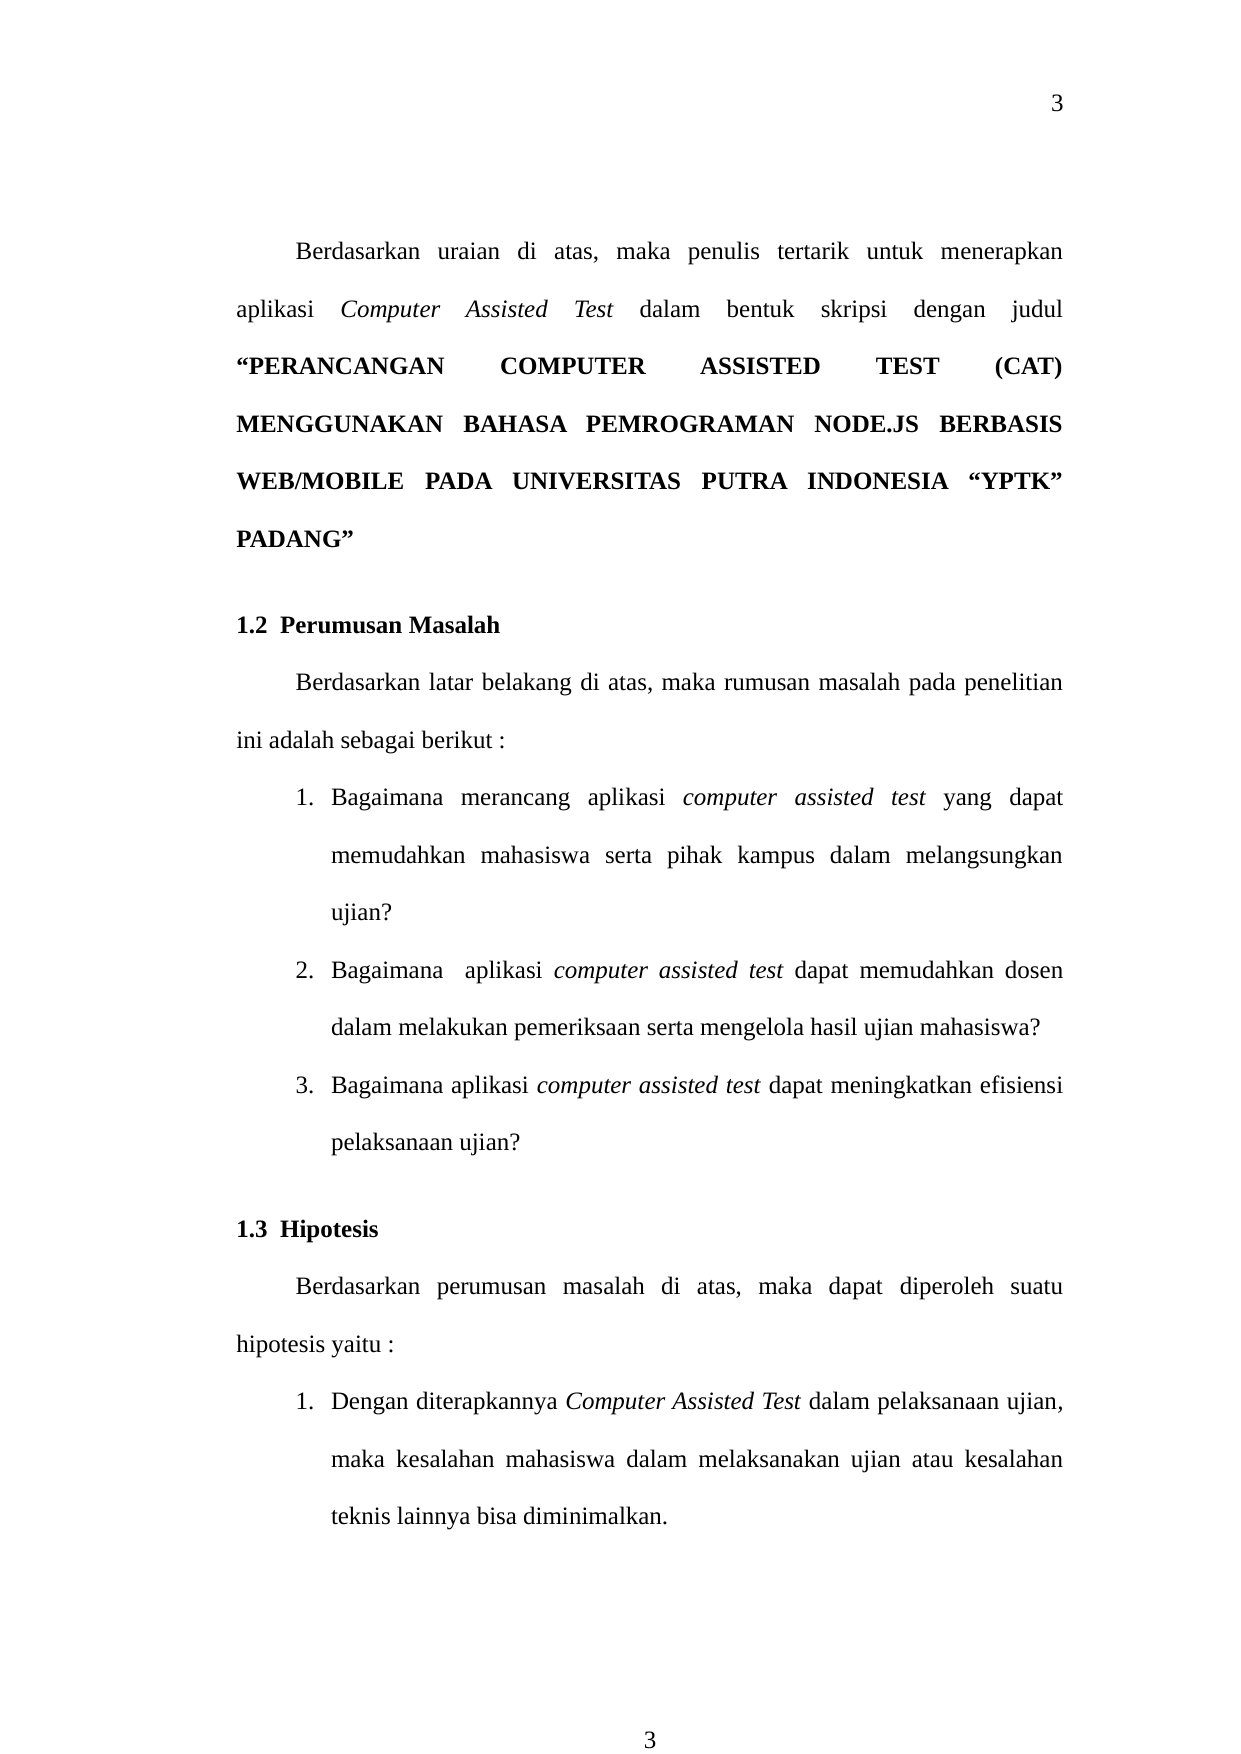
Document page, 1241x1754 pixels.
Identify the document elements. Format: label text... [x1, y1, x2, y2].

list Bagaimana merancang aplikasi computer assisted test yang dapat memudahkan mahasiswa serta pihak kampus dalam melangsungkan ujian? [295, 782, 1063, 926]
text Berdasarkan latar belakang di atas, maka rumusan masalah pada penelitian ini adalah sebagai berikut : [236, 667, 1063, 754]
list Dengan diterapkannya Computer Assisted Test dalam pelaksanaan ujian, maka kesalahan mahasiswa dalam melaksanakan ujian atau kesalahan teknis lainnya bisa diminimalkan. [295, 1386, 1063, 1530]
list Bagaimana aplikasi computer assisted test dapat memudahkan dosen dalam melakukan pemeriksaan serta mengelola hasil ujian mahasiswa? [295, 955, 1063, 1041]
list Perumusan Masalah [236, 610, 1063, 639]
list Bagaimana aplikasi computer assisted test dapat meningkatkan efisiensi pelaksanaan ujian? [295, 1070, 1063, 1156]
text Berdasarkan perumusan masalah di atas, maka dapat diperoleh suatu hipotesis yaitu : [236, 1271, 1063, 1357]
text Berdasarkan uraian di atas, maka penulis tertarik untuk menerapkan aplikasi Computer Assisted Test dalam bentuk skripsi dengan judul “PERANCANGAN COMPUTER ASSISTED TEST (CAT) MENGGUNAKAN BAHASA PEMROGRAMAN NODE.JS BERBASIS WEB/MOBILE PADA UNIVERSITAS PUTRA INDONESIA “YPTK” PADANG” [236, 236, 1063, 552]
list Hipotesis [236, 1214, 1063, 1242]
